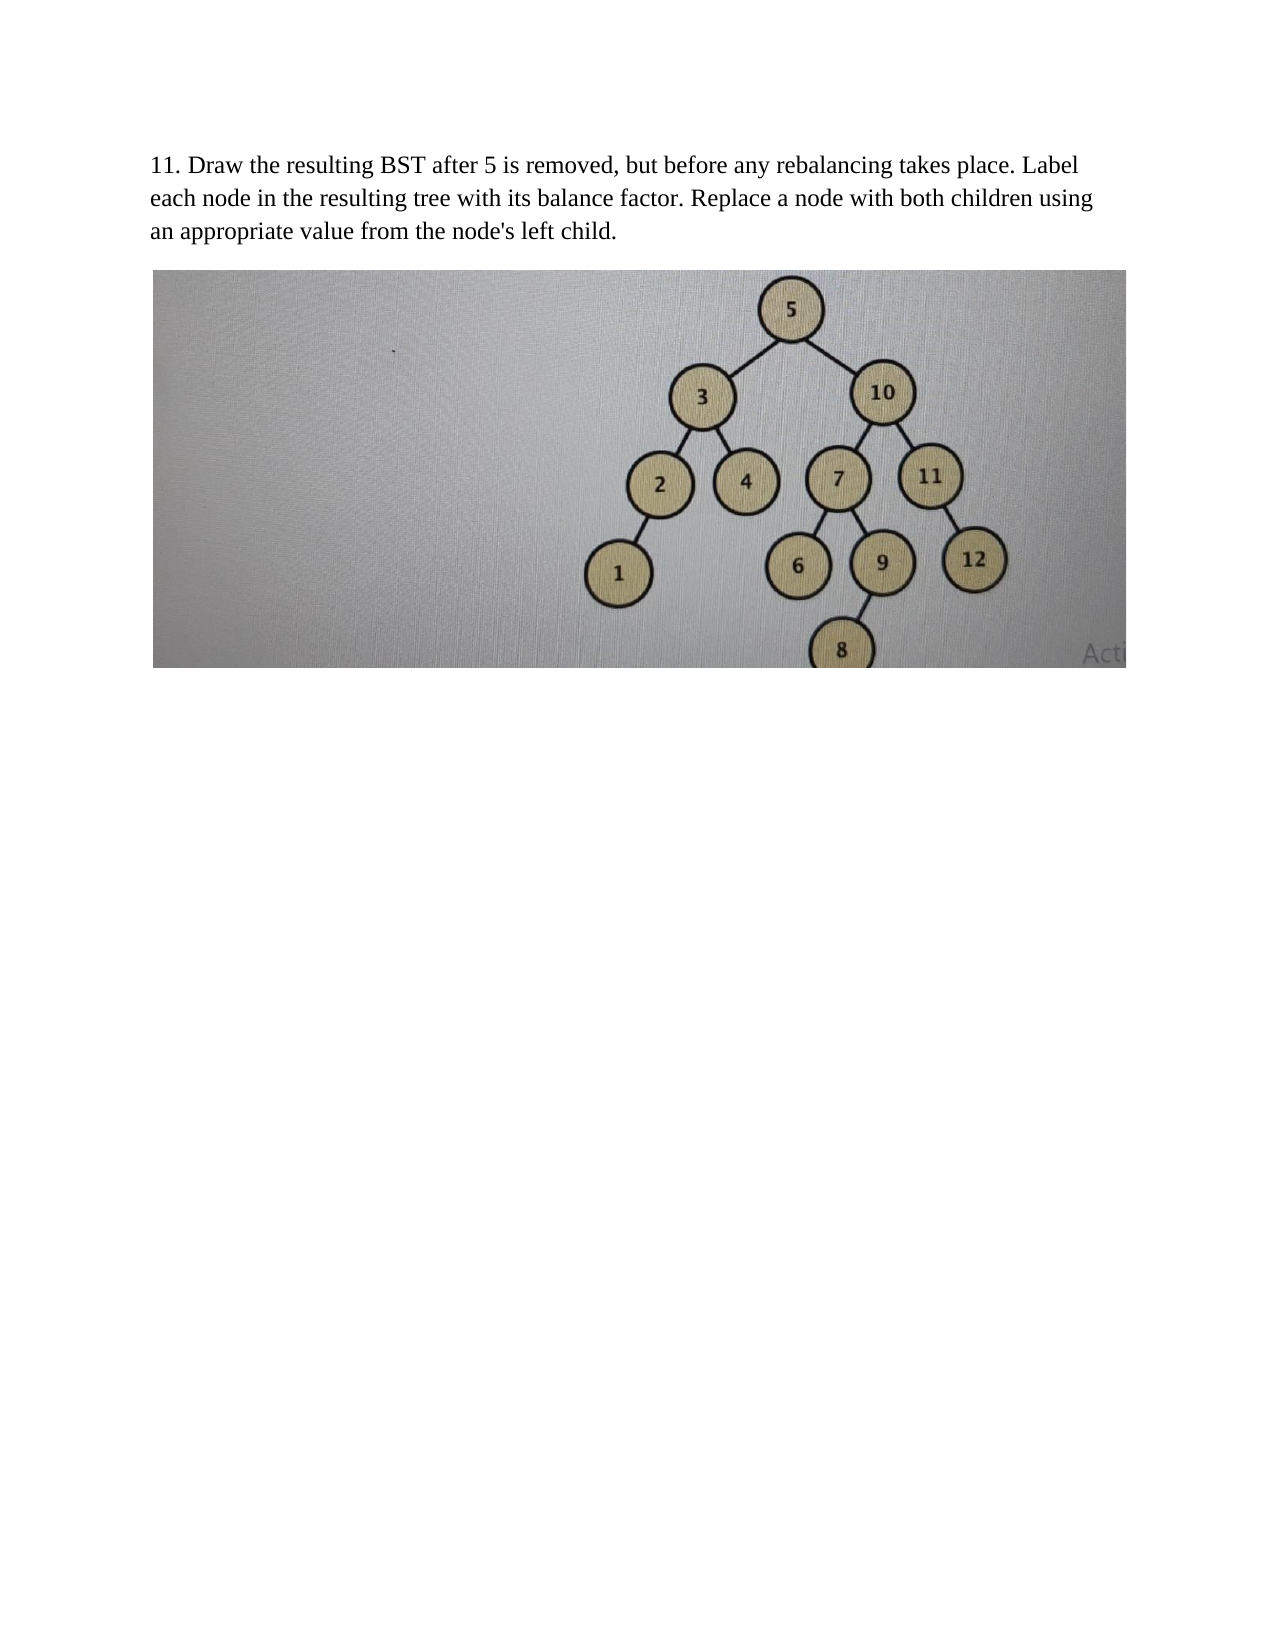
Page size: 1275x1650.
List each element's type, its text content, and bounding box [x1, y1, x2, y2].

list Draw the resulting BST after 5 is removed, but before any rebalancing takes place. Label each node in the resulting tree with its balance factor. Replace a node with both children using an appropriate value from the node's left child. [150, 150, 1122, 245]
picture [153, 270, 1127, 668]
